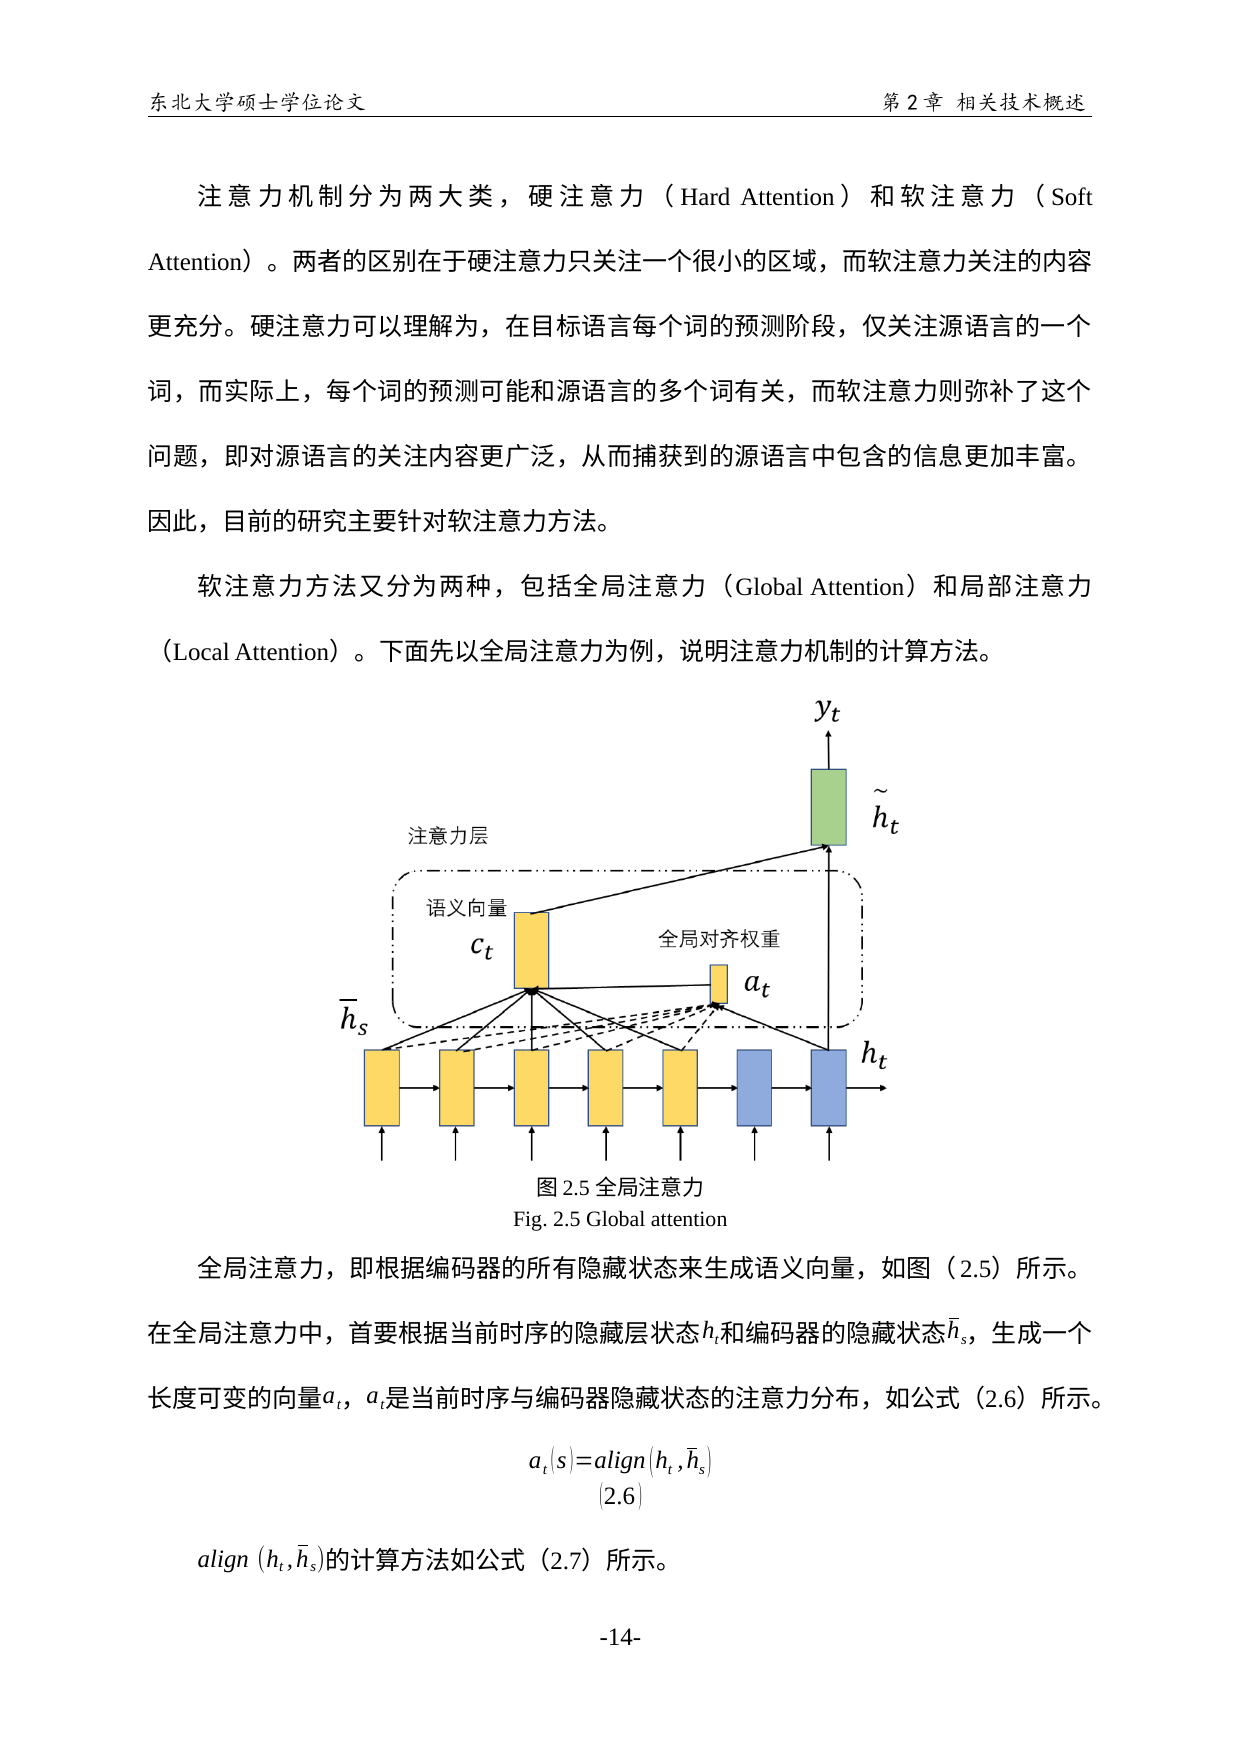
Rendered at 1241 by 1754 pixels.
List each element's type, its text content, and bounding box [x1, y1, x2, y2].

text 软注意力方法又分为两种，包括全局注意力（Global Attention）和局部注意力（Local Attention）。下面先以全局注意力为例，说明注意力机制的计算方法。 [148, 552, 1092, 682]
text Fig. 2.5 Global attention [148, 1202, 1092, 1234]
text 图2.5 全局注意力 [148, 1169, 1092, 1202]
text 全局注意力，即根据编码器的所有隐藏状态来生成语义向量，如图（2.5）所示。在全局注意力中，首要根据当前时序的隐藏层状态和编码器的隐藏状态，生成一个长度可变的向量，是当前时序与编码器隐藏状态的注意力分布，如公式（2.6）所示。 [148, 1234, 1092, 1429]
text 注意力机制分为两大类，硬注意力（Hard Attention）和软注意力（Soft Attention）。两者的区别在于硬注意力只关注一个很小的区域，而软注意力关注的内容更充分。硬注意力可以理解为，在目标语言每个词的预测阶段，仅关注源语言的一个词，而实际上，每个词的预测可能和源语言的多个词有关，而软注意力则弥补了这个问题，即对源语言的关注内容更广泛，从而捕获到的源语言中包含的信息更加丰富。因此，目前的研究主要针对软注意力方法。 [148, 162, 1092, 552]
text 的计算方法如公式（2.7）所示。 [148, 1527, 1092, 1592]
picture [327, 682, 913, 1161]
